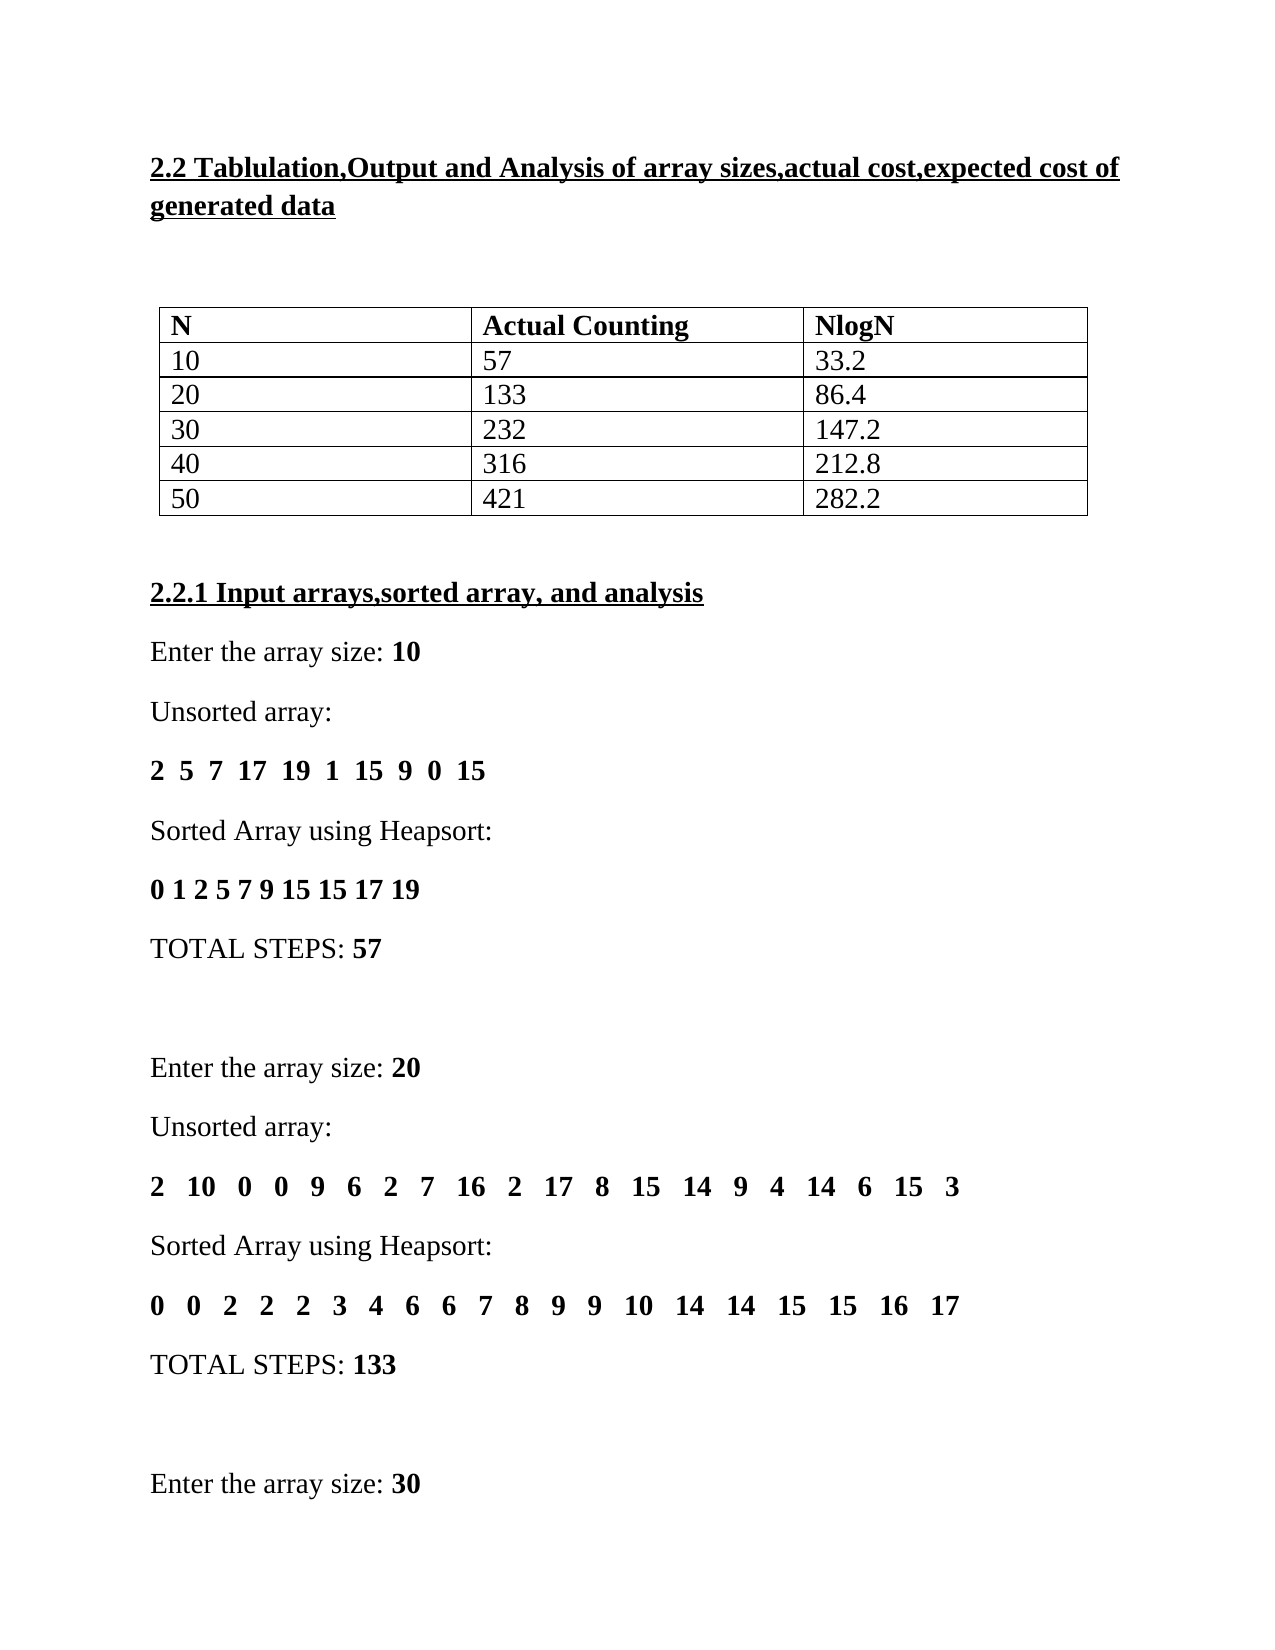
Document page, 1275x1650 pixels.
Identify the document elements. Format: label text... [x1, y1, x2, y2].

table_cell 33.2 [804, 343, 1087, 376]
text TOTAL STEPS: 57 [150, 931, 1125, 965]
table_cell 316 [472, 447, 803, 480]
text 2 10 0 0 9 6 2 7 16 2 17 8 15 14 9 4 14 6 15 3 [150, 1169, 1125, 1202]
text 0 1 2 5 7 9 15 15 17 19 [150, 872, 1125, 906]
table_cell 20 [160, 378, 471, 411]
table_cell 421 [472, 481, 803, 515]
table_cell 30 [160, 412, 471, 446]
text 2 5 7 17 19 1 15 9 0 15 [150, 753, 1125, 787]
text 2.2 Tablulation,Output and Analysis of array sizes,actual cost,expected cost of generated data [150, 150, 1125, 222]
table_cell 282.2 [804, 481, 1087, 515]
text Enter the array size: 20 [150, 1050, 1125, 1084]
table_cell 232 [472, 412, 803, 446]
table_header Actual Counting [472, 308, 803, 342]
text Unsorted array: [150, 694, 1125, 727]
text Sorted Array using Heapsort: [150, 813, 1125, 846]
table_cell 133 [472, 378, 803, 411]
table_cell 50 [160, 481, 471, 515]
table_cell 10 [160, 343, 471, 376]
table_cell 86.4 [804, 378, 1087, 411]
text Enter the array size: 10 [150, 634, 1125, 668]
table_header N [160, 308, 471, 342]
text Enter the array size: 30 [150, 1466, 1125, 1499]
table_cell 57 [472, 343, 803, 376]
text 0 0 2 2 2 3 4 6 6 7 8 9 9 10 14 14 15 15 16 17 [150, 1288, 1125, 1321]
text Sorted Array using Heapsort: [150, 1228, 1125, 1262]
text Unsorted array: [150, 1109, 1125, 1143]
text TOTAL STEPS: 133 [150, 1347, 1125, 1381]
table_cell 212.8 [804, 447, 1087, 480]
table_header NlogN [804, 308, 1087, 342]
text 2.2.1 Input arrays,sorted array, and analysis [150, 575, 1125, 609]
table_cell 40 [160, 447, 471, 480]
table_cell 147.2 [804, 412, 1087, 446]
